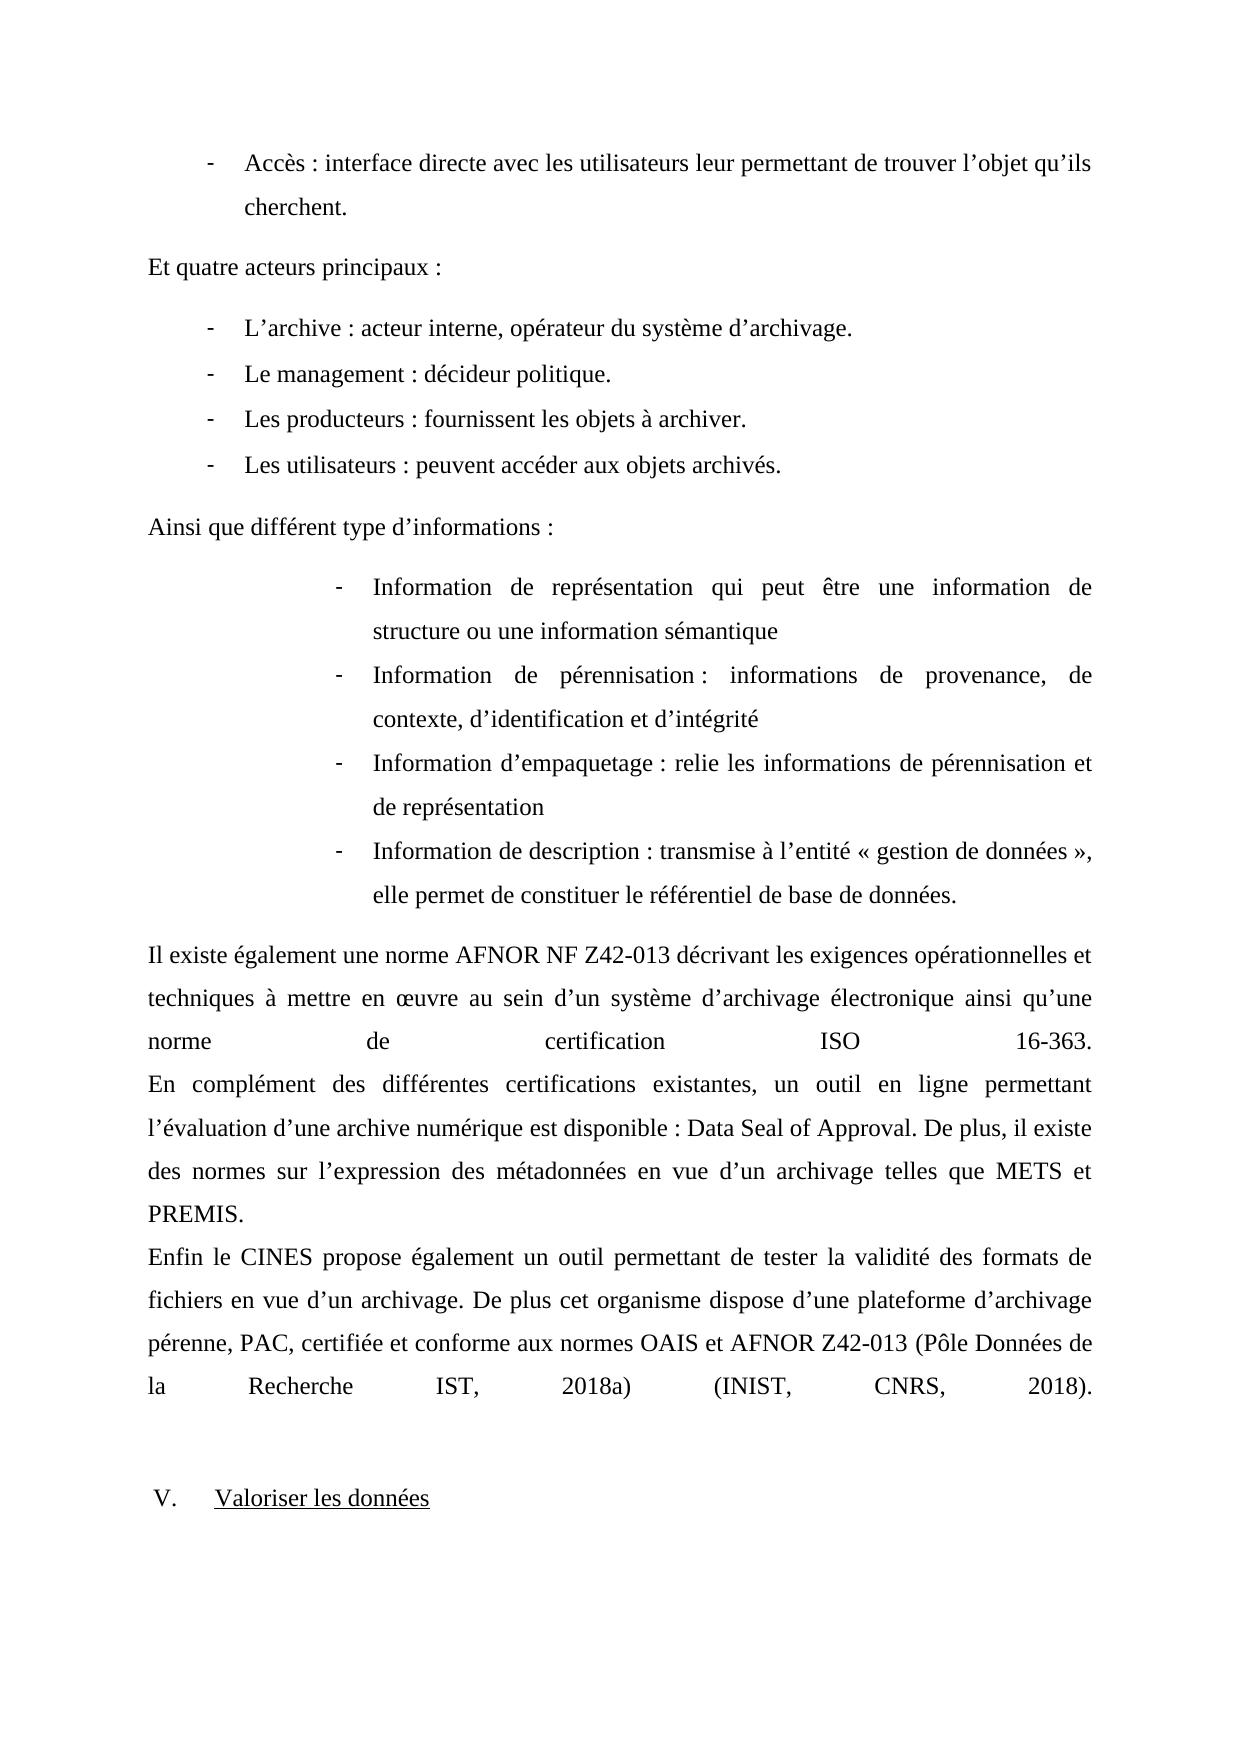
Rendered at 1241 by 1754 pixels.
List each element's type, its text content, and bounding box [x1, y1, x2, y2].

list Les producteurs : fournissent les objets à archiver. [207, 403, 1093, 434]
list L’archive : acteur interne, opérateur du système d’archivage. [207, 312, 1093, 343]
list Information d’empaquetage : relie les informations de pérennisation et de représentation [335, 747, 1093, 821]
list Accès : interface directe avec les utilisateurs leur permettant de trouver l’objet qu’ils cherchent. [207, 148, 1093, 221]
text Ainsi que différent type d’informations : [148, 512, 1093, 540]
list Le management : décideur politique. [207, 358, 1093, 388]
list Les utilisateurs : peuvent accéder aux objets archivés. [207, 449, 1093, 480]
text Et quatre acteurs principaux : [148, 252, 1093, 281]
subtitle Valoriser les données [177, 1483, 1093, 1511]
text Il existe également une norme AFNOR NF Z42-013 décrivant les exigences opérationnelles et techniques à mettre en œuvre au sein d’un système d’archivage électronique ainsi qu’une norme de certification ISO 16-363. En complément des différentes certifications existantes, un outil en ligne permettant l’évaluation d’une archive numérique est disponible : Data Seal of Approval. De plus, il existe des normes sur l’expression des métadonnées en vue d’un archivage telles que METS et PREMIS. Enfin le CINES propose également un outil permettant de tester la validité des formats de fichiers en vue d’un archivage. De plus cet organisme dispose d’une plateforme d’archivage pérenne, PAC, certifiée et conforme aux normes OAIS et AFNOR Z42-013 (Pôle Données de la Recherche IST, 2018a) (INIST, CNRS, 2018). [148, 940, 1093, 1443]
list Information de pérennisation : informations de provenance, de contexte, d’identification et d’intégrité [335, 659, 1093, 733]
list Information de représentation qui peut être une information de structure ou une information sémantique [335, 571, 1093, 645]
list Information de description : transmise à l’entité « gestion de données », elle permet de constituer le référentiel de base de données. [335, 836, 1093, 909]
